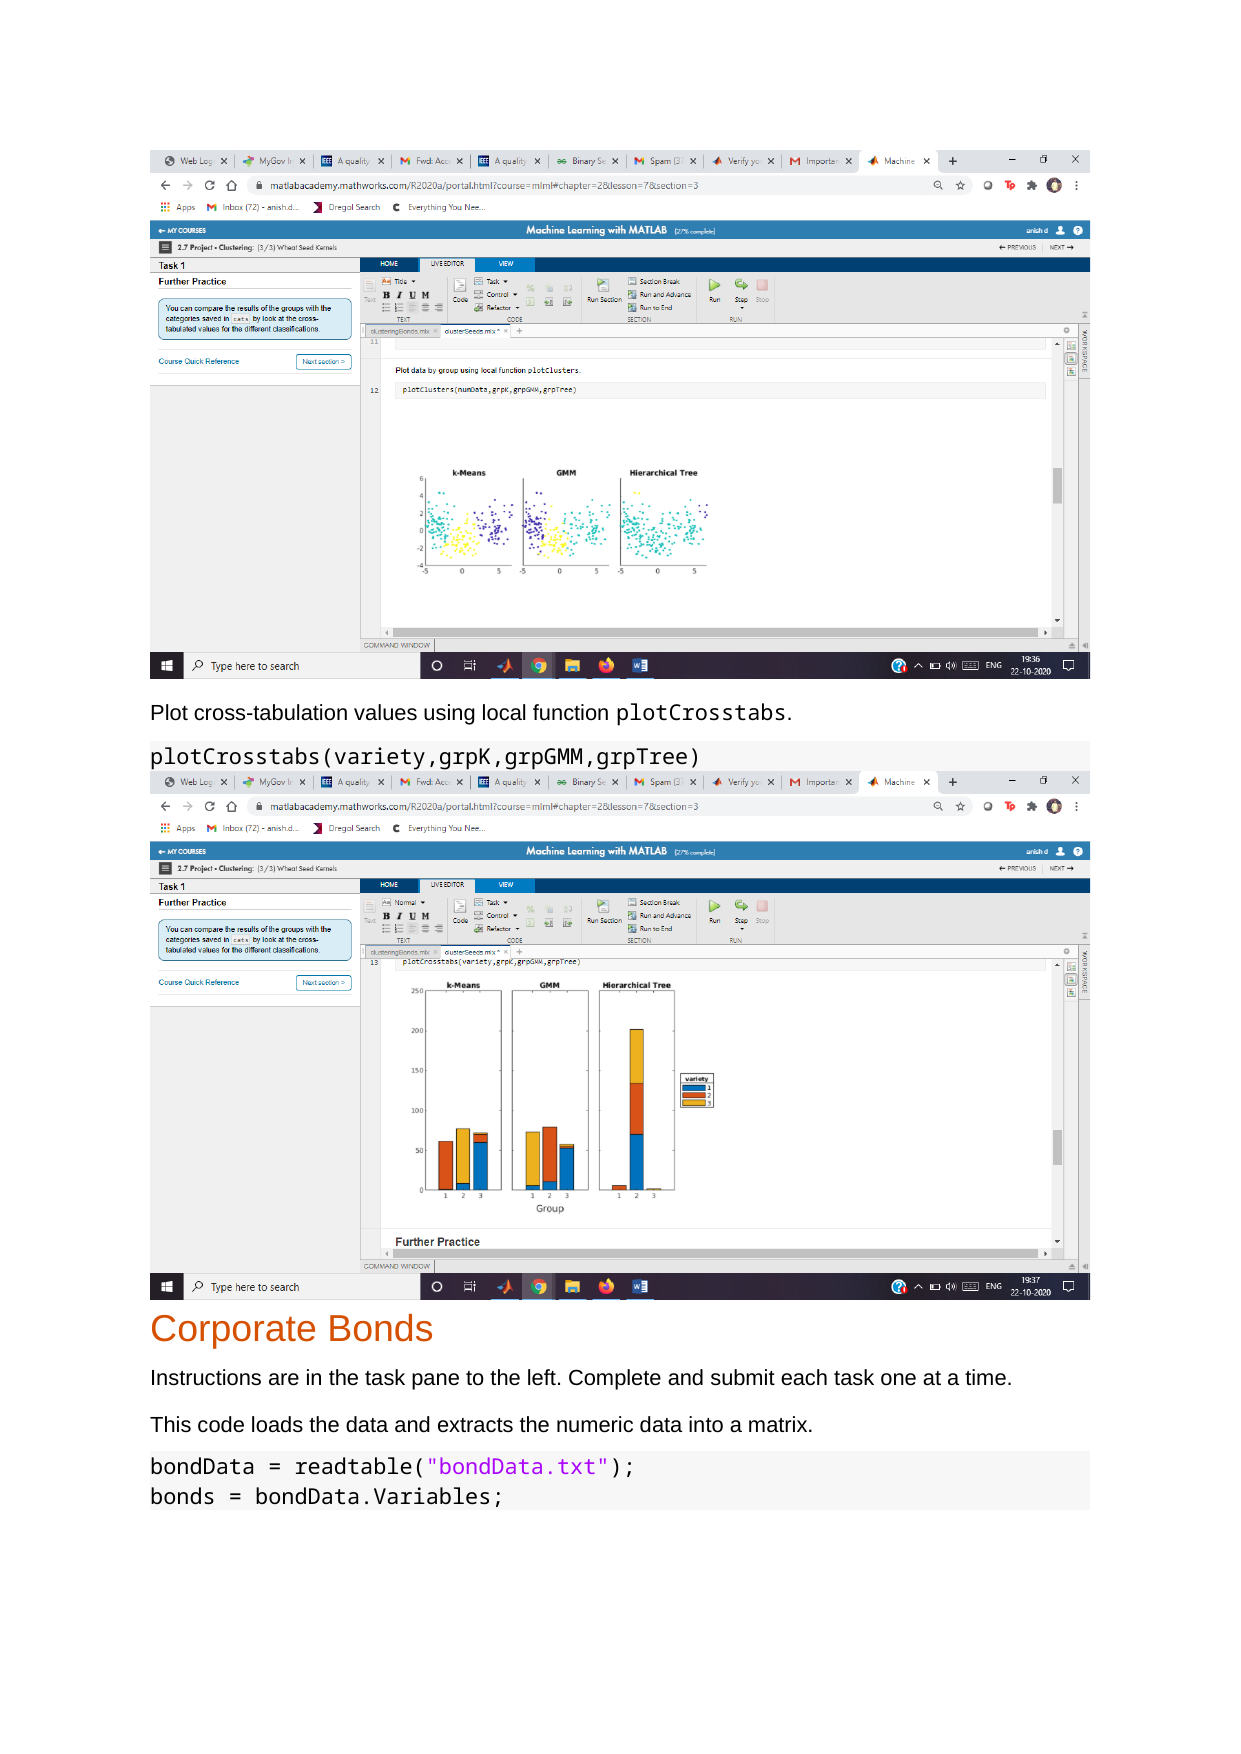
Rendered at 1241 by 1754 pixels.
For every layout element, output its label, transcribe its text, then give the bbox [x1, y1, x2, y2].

text bonds = bondData.Variables; [150, 1481, 1090, 1510]
text This code loads the data and extracts the numeric data into a matrix. [150, 1404, 1090, 1437]
picture [150, 771, 1091, 1300]
text Plot cross-tabulation values using local function plotCrosstabs. [150, 694, 1090, 727]
picture [150, 150, 1091, 679]
text bondData = readtable("bondData.txt"); [150, 1451, 1090, 1481]
text Instructions are in the task pane to the left. Complete and submit each task one at a time. [150, 1357, 1090, 1390]
text plotCrosstabs(variety,grpK,grpGMM,grpTree) [150, 741, 1090, 771]
text Corporate Bonds [150, 1304, 1074, 1349]
